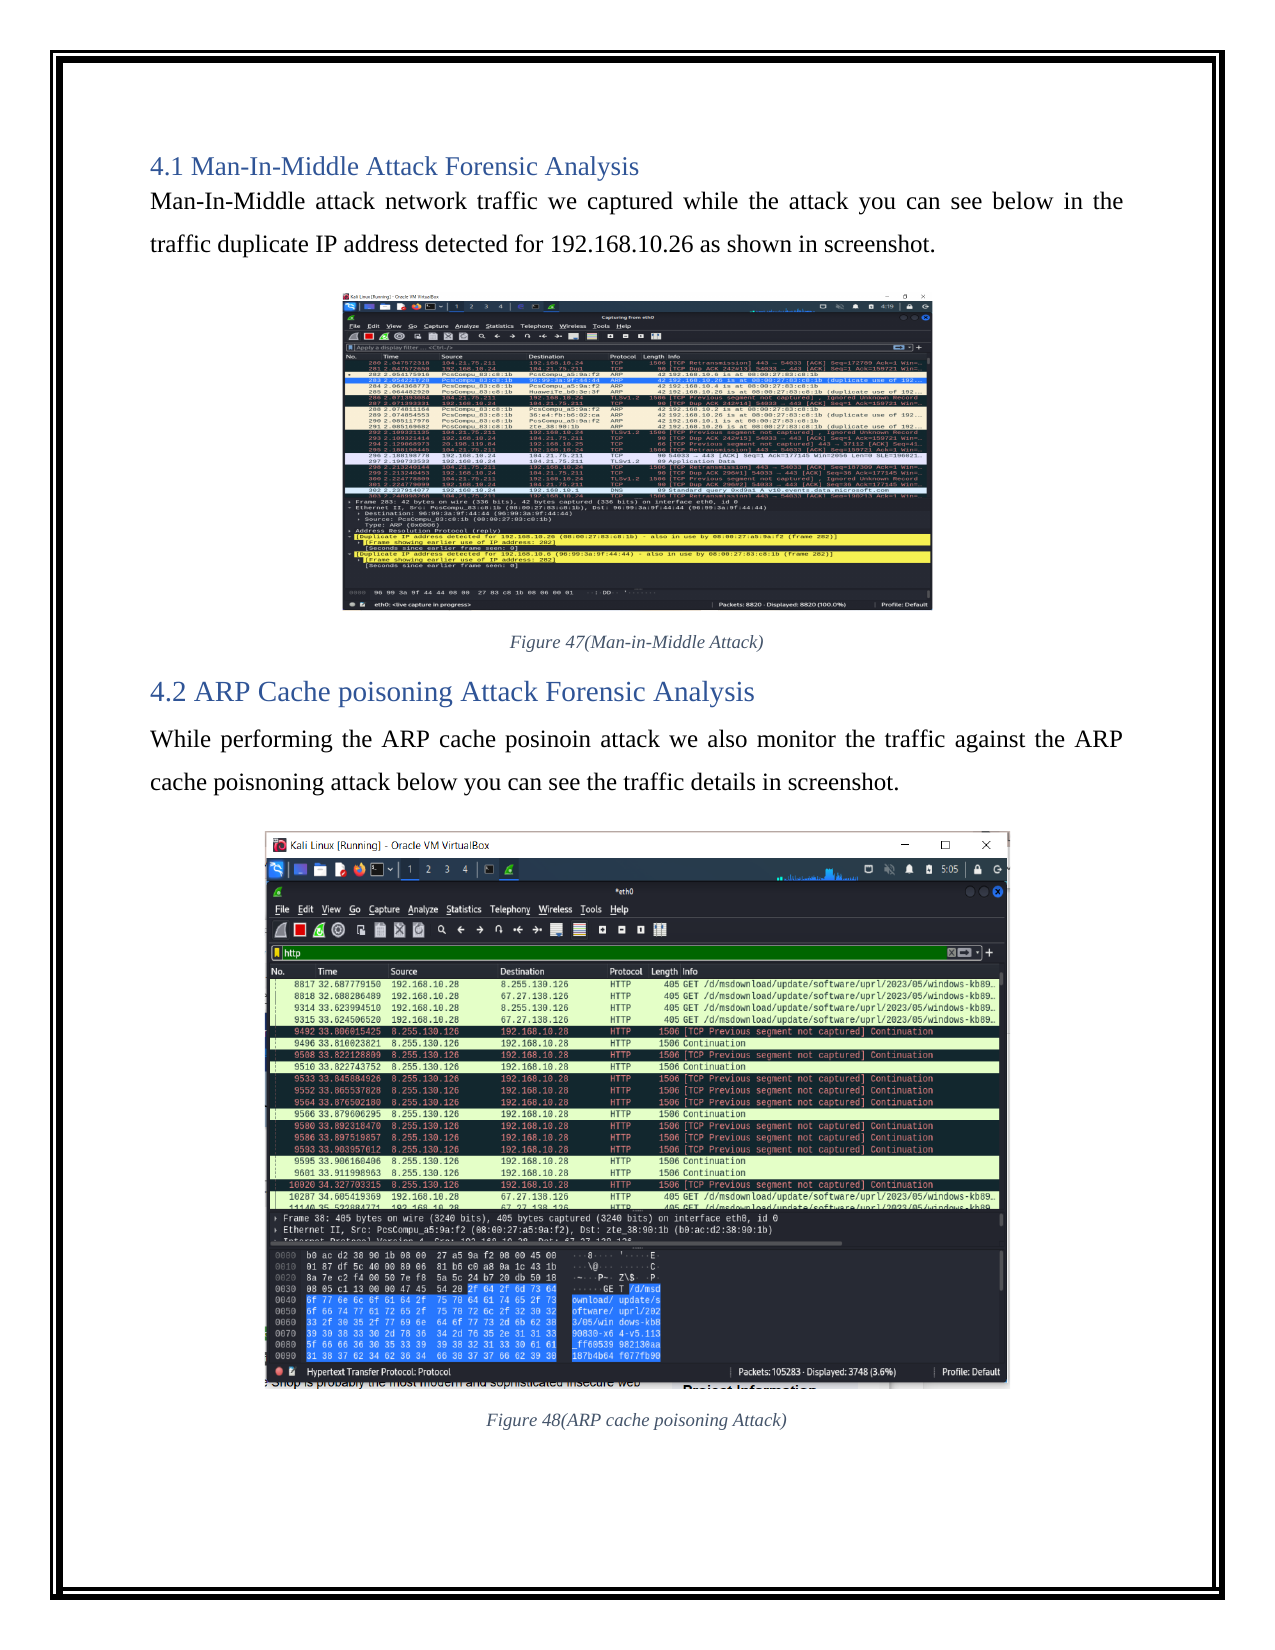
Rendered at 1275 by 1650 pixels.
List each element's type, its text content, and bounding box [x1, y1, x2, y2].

text Man-In-Middle attack network traffic we captured while the attack you can see below in the traffic duplicate IP address detected for 192.168.10.26 as shown in screenshot. [150, 186, 1125, 258]
picture [264, 831, 1011, 1389]
text Figure 47(Man-in-Middle Attack) [150, 631, 1125, 653]
text Figure 48(ARP cache poisoning Attack) [150, 1409, 1125, 1431]
subtitle 4.2 ARP Cache poisoning Attack Forensic Analysis [150, 674, 1125, 707]
text While performing the ARP cache posinoin attack we also monitor the traffic against the ARP cache poisnoning attack below you can see the traffic details in screenshot. [150, 724, 1125, 796]
subtitle 4.1 Man-In-Middle Attack Forensic Analysis [150, 150, 1125, 181]
picture [342, 292, 933, 611]
